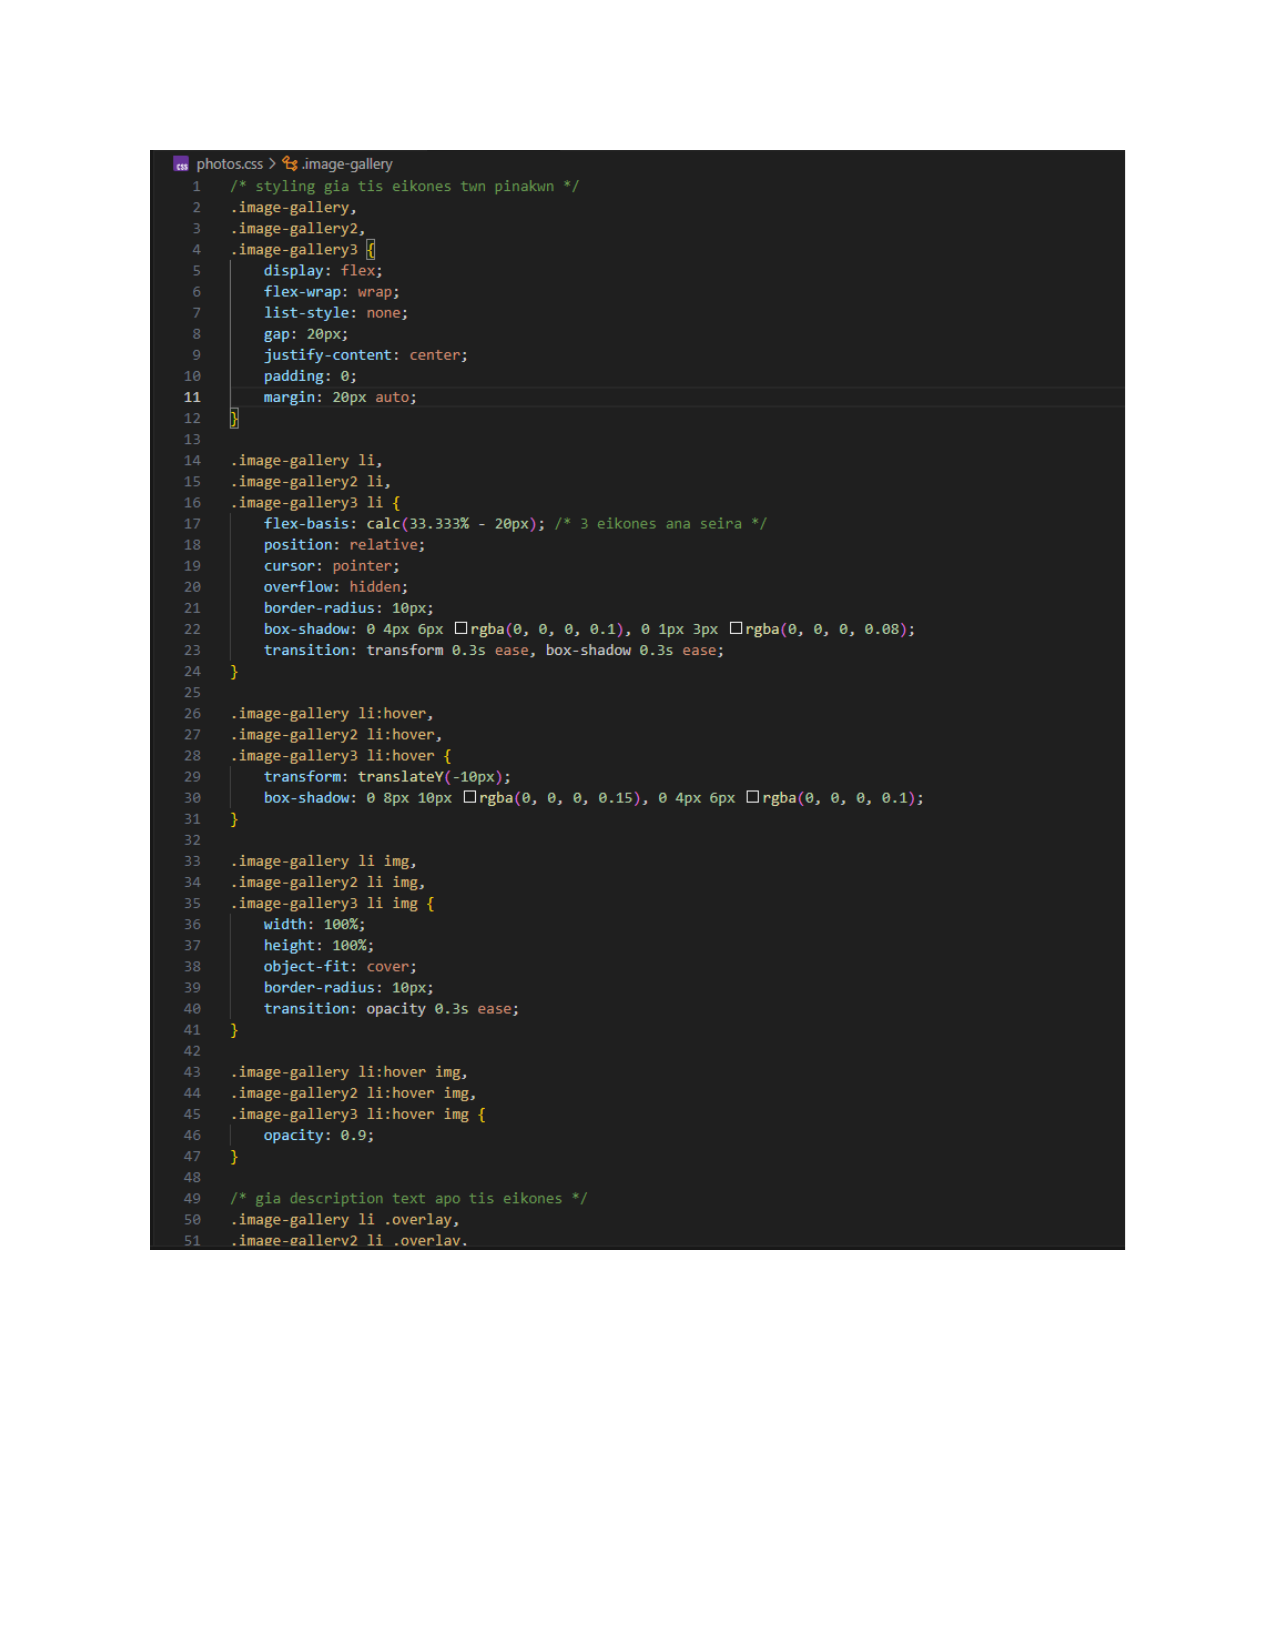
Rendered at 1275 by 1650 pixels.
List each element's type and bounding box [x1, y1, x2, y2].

picture [150, 150, 1125, 1250]
